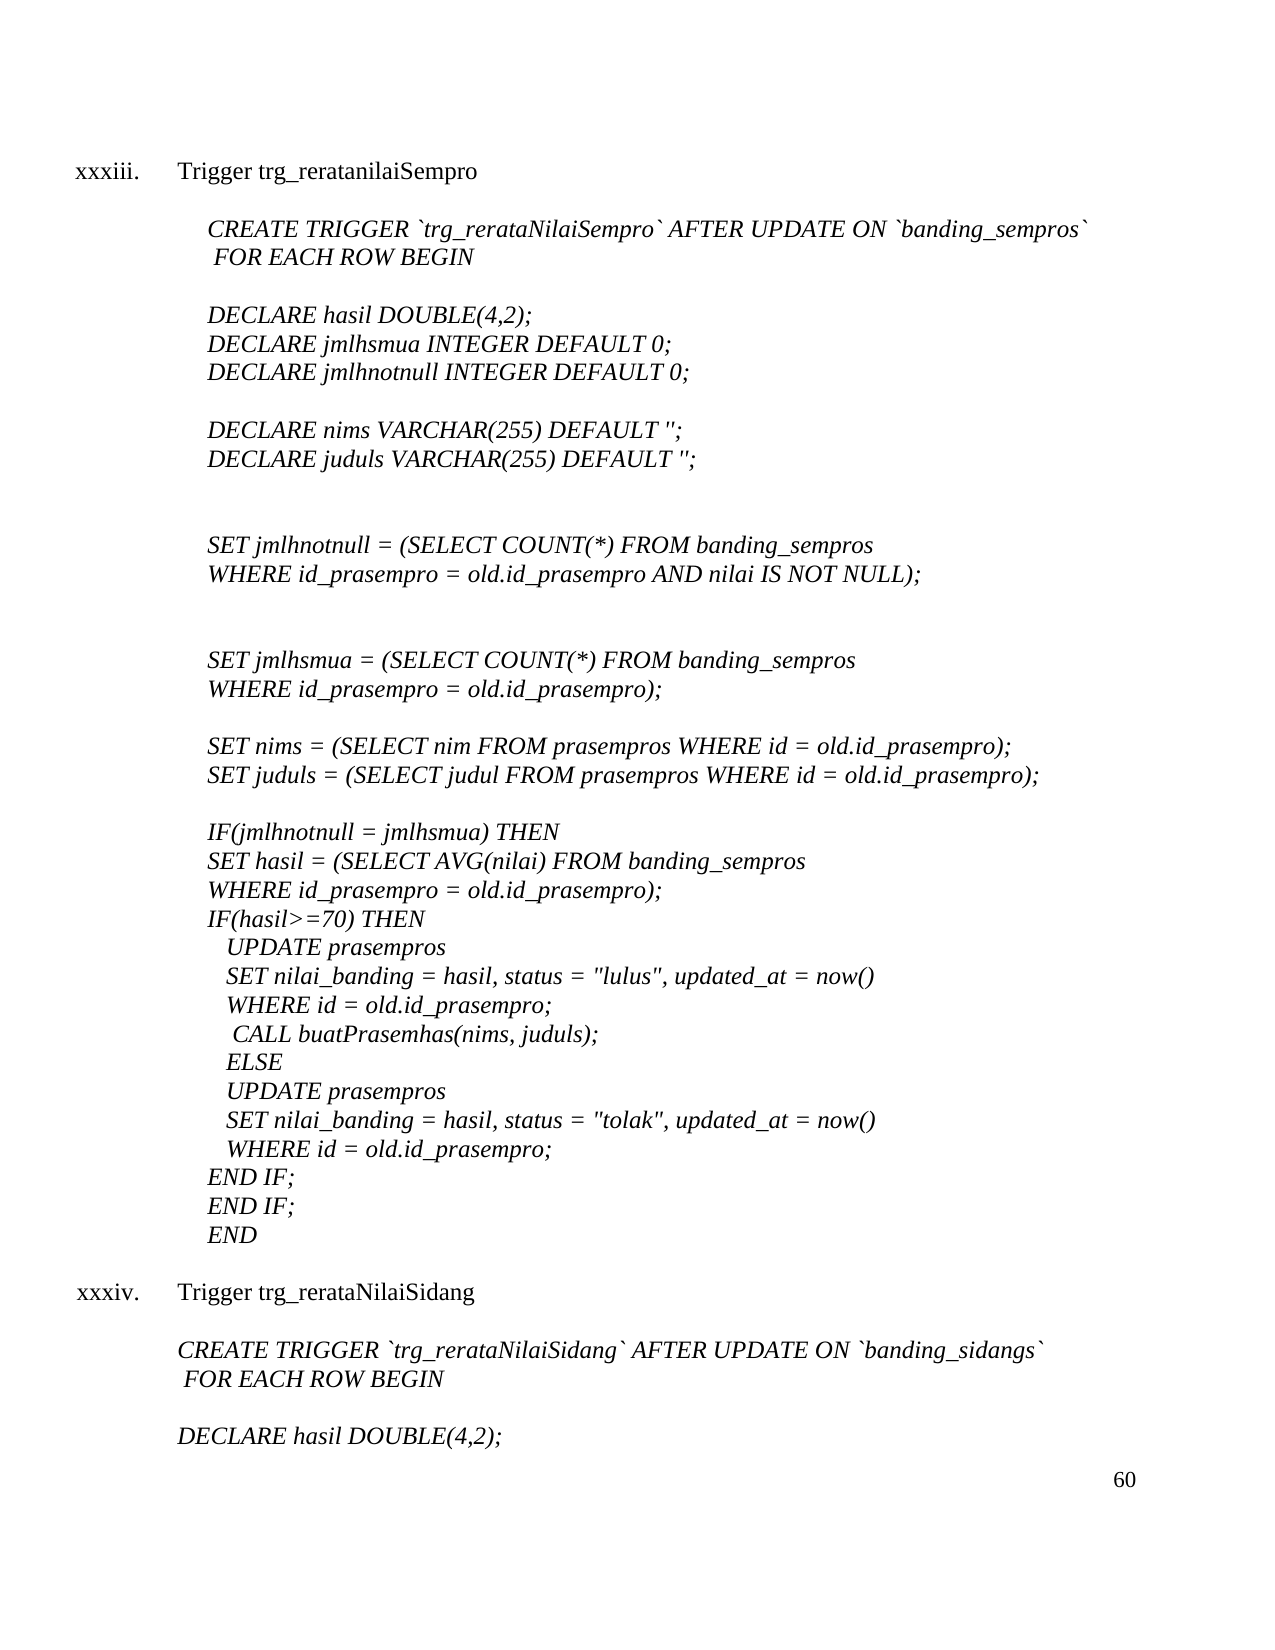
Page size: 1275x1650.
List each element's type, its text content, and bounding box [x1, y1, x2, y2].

text WHERE id_prasempro = old.id_prasempro AND nilai IS NOT NULL); [132, 559, 1136, 587]
text CREATE TRIGGER `trg_rerataNilaiSempro` AFTER UPDATE ON `banding_sempros` [132, 214, 1136, 242]
text DECLARE nims VARCHAR(255) DEFAULT ''; [132, 415, 1136, 444]
text END IF; [132, 1191, 1136, 1220]
list Trigger trg_reratanilaiSempro [139, 156, 1136, 185]
text ELSE [132, 1047, 1136, 1076]
text SET nims = (SELECT nim FROM prasempros WHERE id = old.id_prasempro); [132, 731, 1136, 760]
text DECLARE jmlhsmua INTEGER DEFAULT 0; [132, 329, 1136, 357]
text DECLARE jmlhnotnull INTEGER DEFAULT 0; [132, 357, 1136, 386]
text FOR EACH ROW BEGIN [132, 242, 1136, 271]
text WHERE id = old.id_prasempro; [132, 1134, 1136, 1162]
text DECLARE juduls VARCHAR(255) DEFAULT ''; [132, 444, 1136, 472]
list DECLARE hasil DOUBLE(4,2); [177, 1421, 1136, 1450]
text WHERE id_prasempro = old.id_prasempro); [132, 875, 1136, 904]
text SET nilai_banding = hasil, status = "lulus", updated_at = now() [132, 961, 1136, 990]
list FOR EACH ROW BEGIN [177, 1364, 1136, 1392]
text IF(hasil>=70) THEN [132, 904, 1136, 932]
text UPDATE prasempros [132, 1076, 1136, 1105]
text DECLARE hasil DOUBLE(4,2); [132, 300, 1136, 329]
text END [132, 1220, 1136, 1249]
text SET nilai_banding = hasil, status = "tolak", updated_at = now() [132, 1105, 1136, 1134]
text UPDATE prasempros [132, 932, 1136, 961]
text IF(jmlhnotnull = jmlhsmua) THEN [132, 817, 1136, 846]
text SET hasil = (SELECT AVG(nilai) FROM banding_sempros [132, 846, 1136, 875]
text END IF; [132, 1162, 1136, 1191]
text SET jmlhnotnull = (SELECT COUNT(*) FROM banding_sempros [132, 530, 1136, 559]
text SET jmlhsmua = (SELECT COUNT(*) FROM banding_sempros [132, 645, 1136, 674]
text WHERE id = old.id_prasempro; [132, 990, 1136, 1019]
text CALL buatPrasemhas(nims, juduls); [132, 1019, 1136, 1047]
list CREATE TRIGGER `trg_rerataNilaiSidang` AFTER UPDATE ON `banding_sidangs` [177, 1335, 1136, 1364]
list Trigger trg_rerataNilaiSidang [139, 1277, 1136, 1306]
text SET juduls = (SELECT judul FROM prasempros WHERE id = old.id_prasempro); [132, 760, 1136, 789]
text WHERE id_prasempro = old.id_prasempro); [132, 674, 1136, 702]
